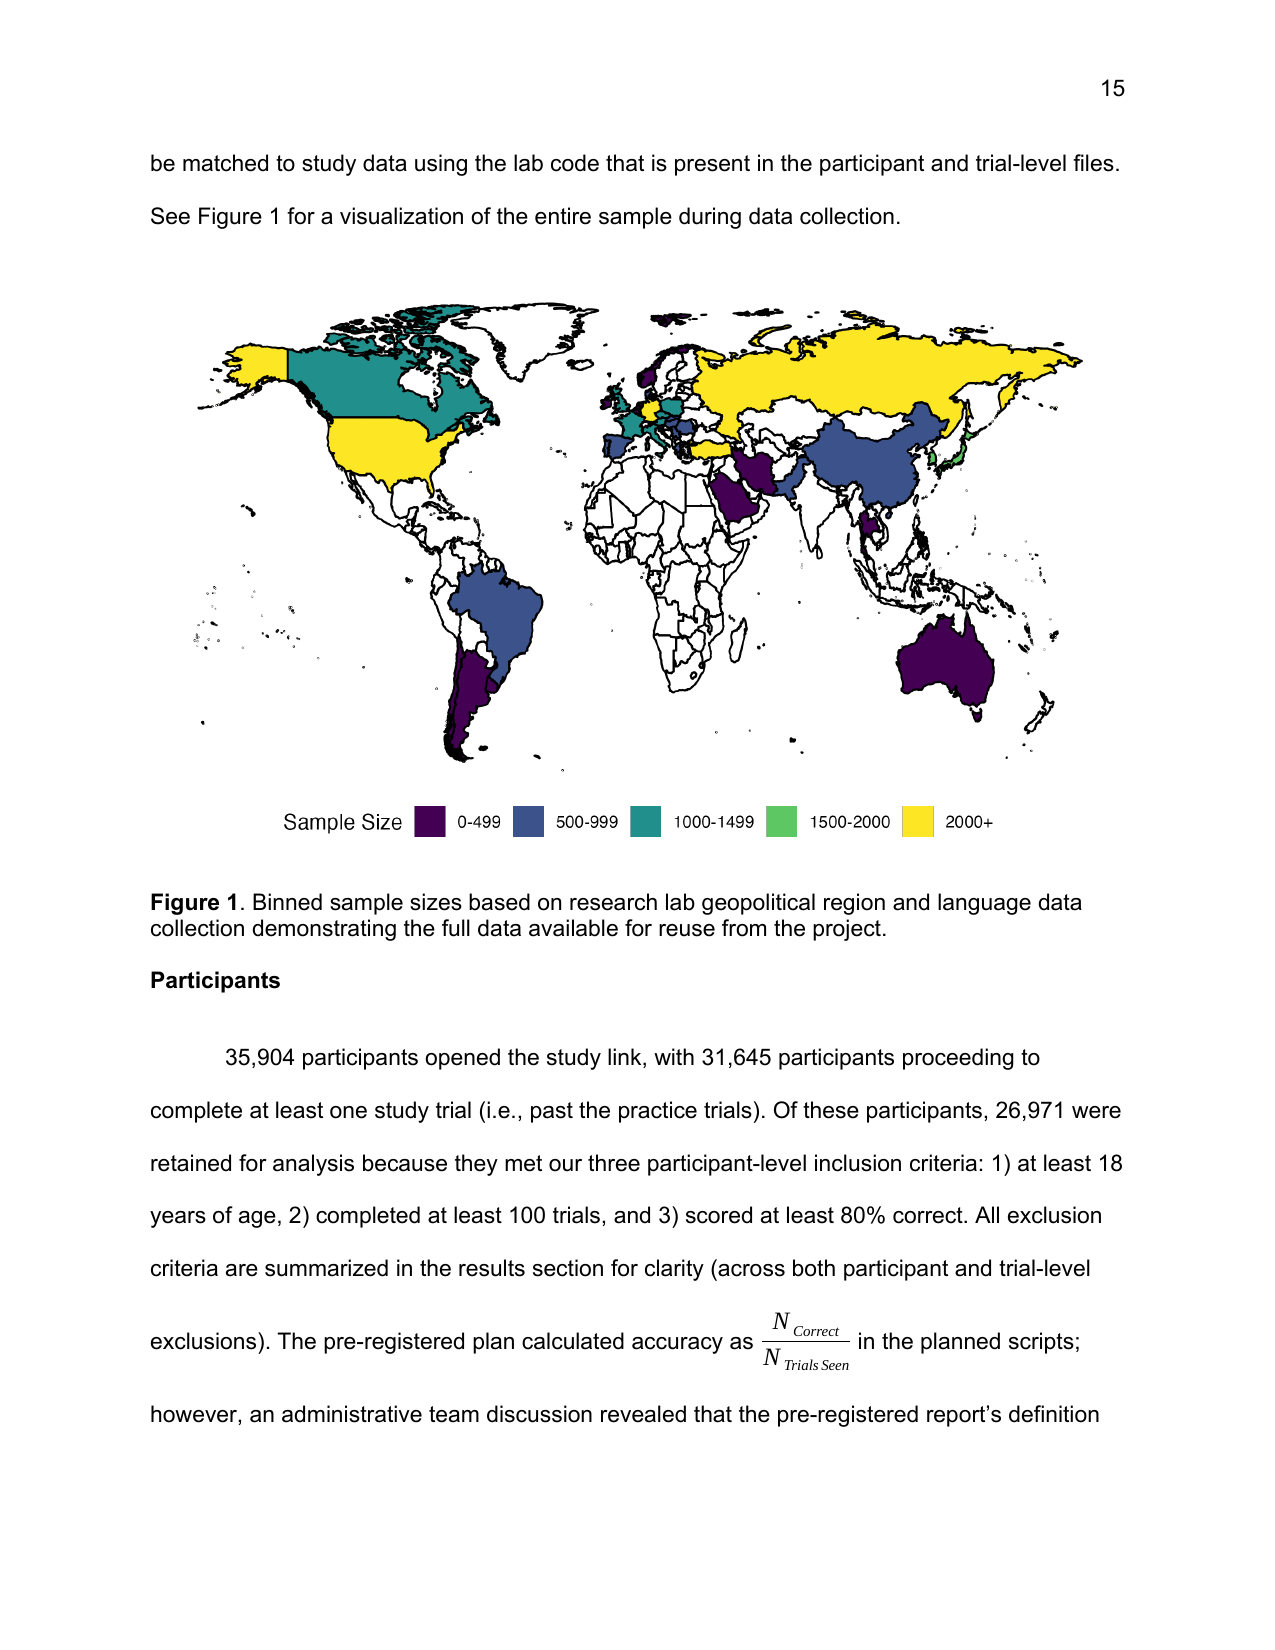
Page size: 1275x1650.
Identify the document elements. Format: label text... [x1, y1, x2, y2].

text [150, 150, 1125, 229]
picture [150, 280, 1125, 838]
text Participants [150, 967, 1125, 993]
text Figure 1. Binned sample sizes based on research lab geopolitical region and language data collection demonstrating the full data available for reuse from the project. [150, 889, 1125, 942]
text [150, 1044, 1125, 1427]
